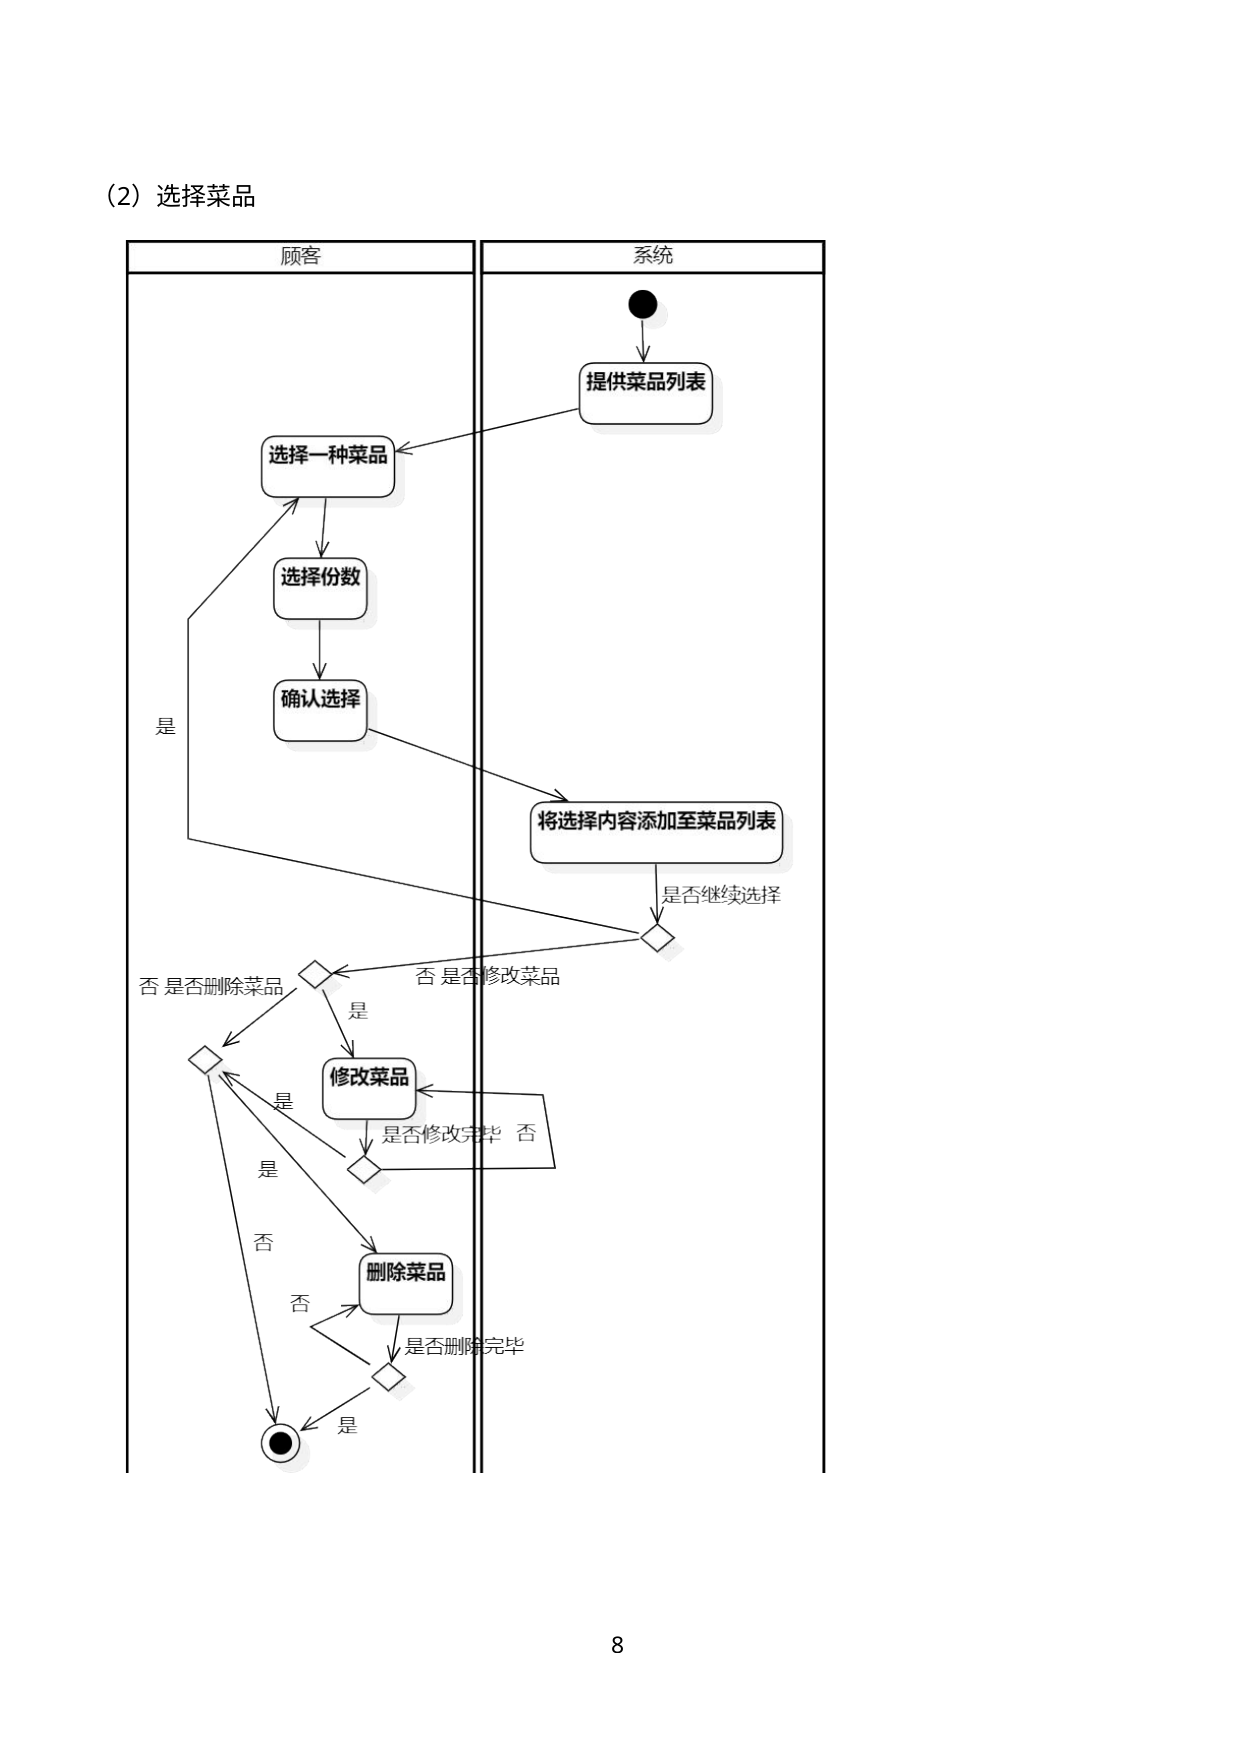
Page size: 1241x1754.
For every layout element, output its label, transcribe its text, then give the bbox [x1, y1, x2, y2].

text （2）选择菜品 [92, 182, 1153, 211]
picture [125, 240, 826, 1473]
